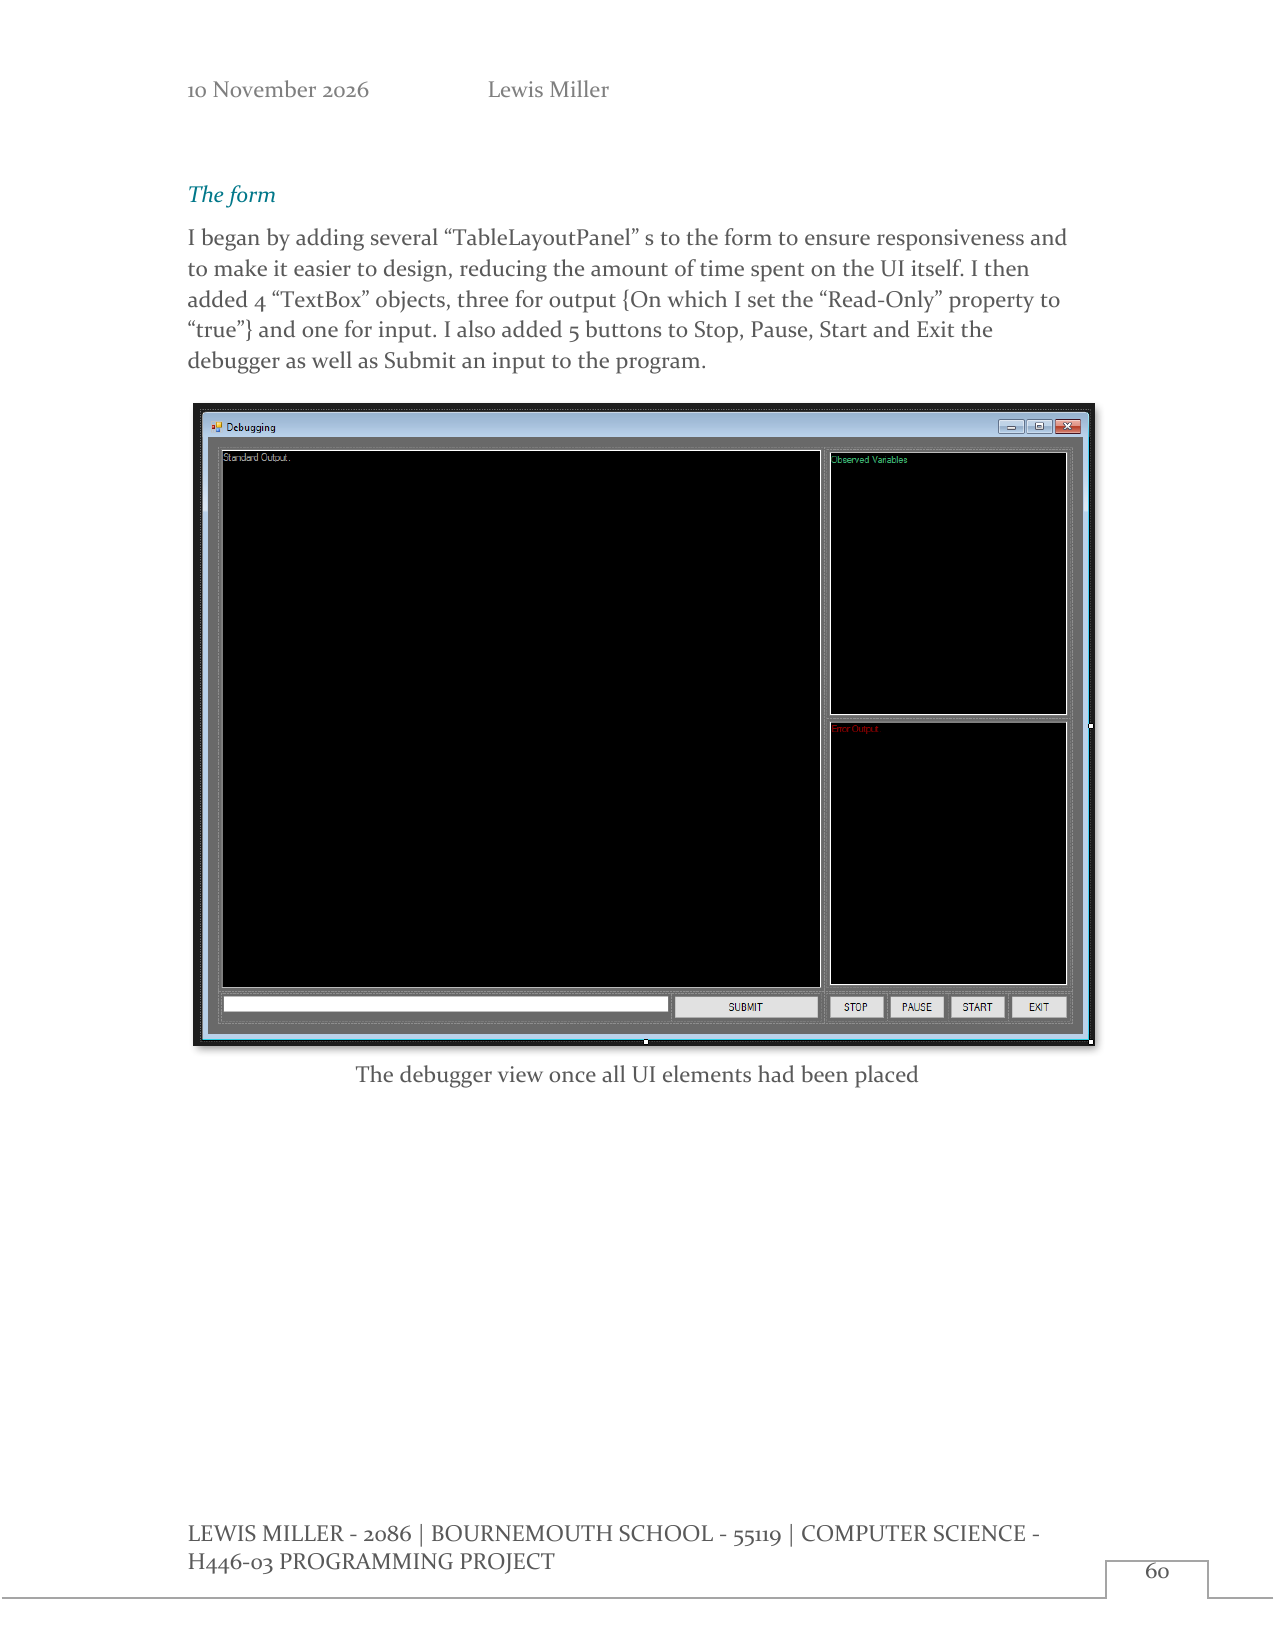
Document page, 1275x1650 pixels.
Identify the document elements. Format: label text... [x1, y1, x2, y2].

picture [193, 403, 1095, 1046]
text I began by adding several “TableLayoutPanel” s to the form to ensure responsiveness and to make it easier to design, reducing the amount of time spent on the UI itself. I then added 4 “TextBox” objects, three for output {On which I set the “Read-Only” property to “true”} and one for input. I also added 5 buttons to Stop, Pause, Start and Exit the debugger as well as Submit an input to the program. [187, 223, 1088, 374]
subtitle The form [187, 180, 1088, 208]
